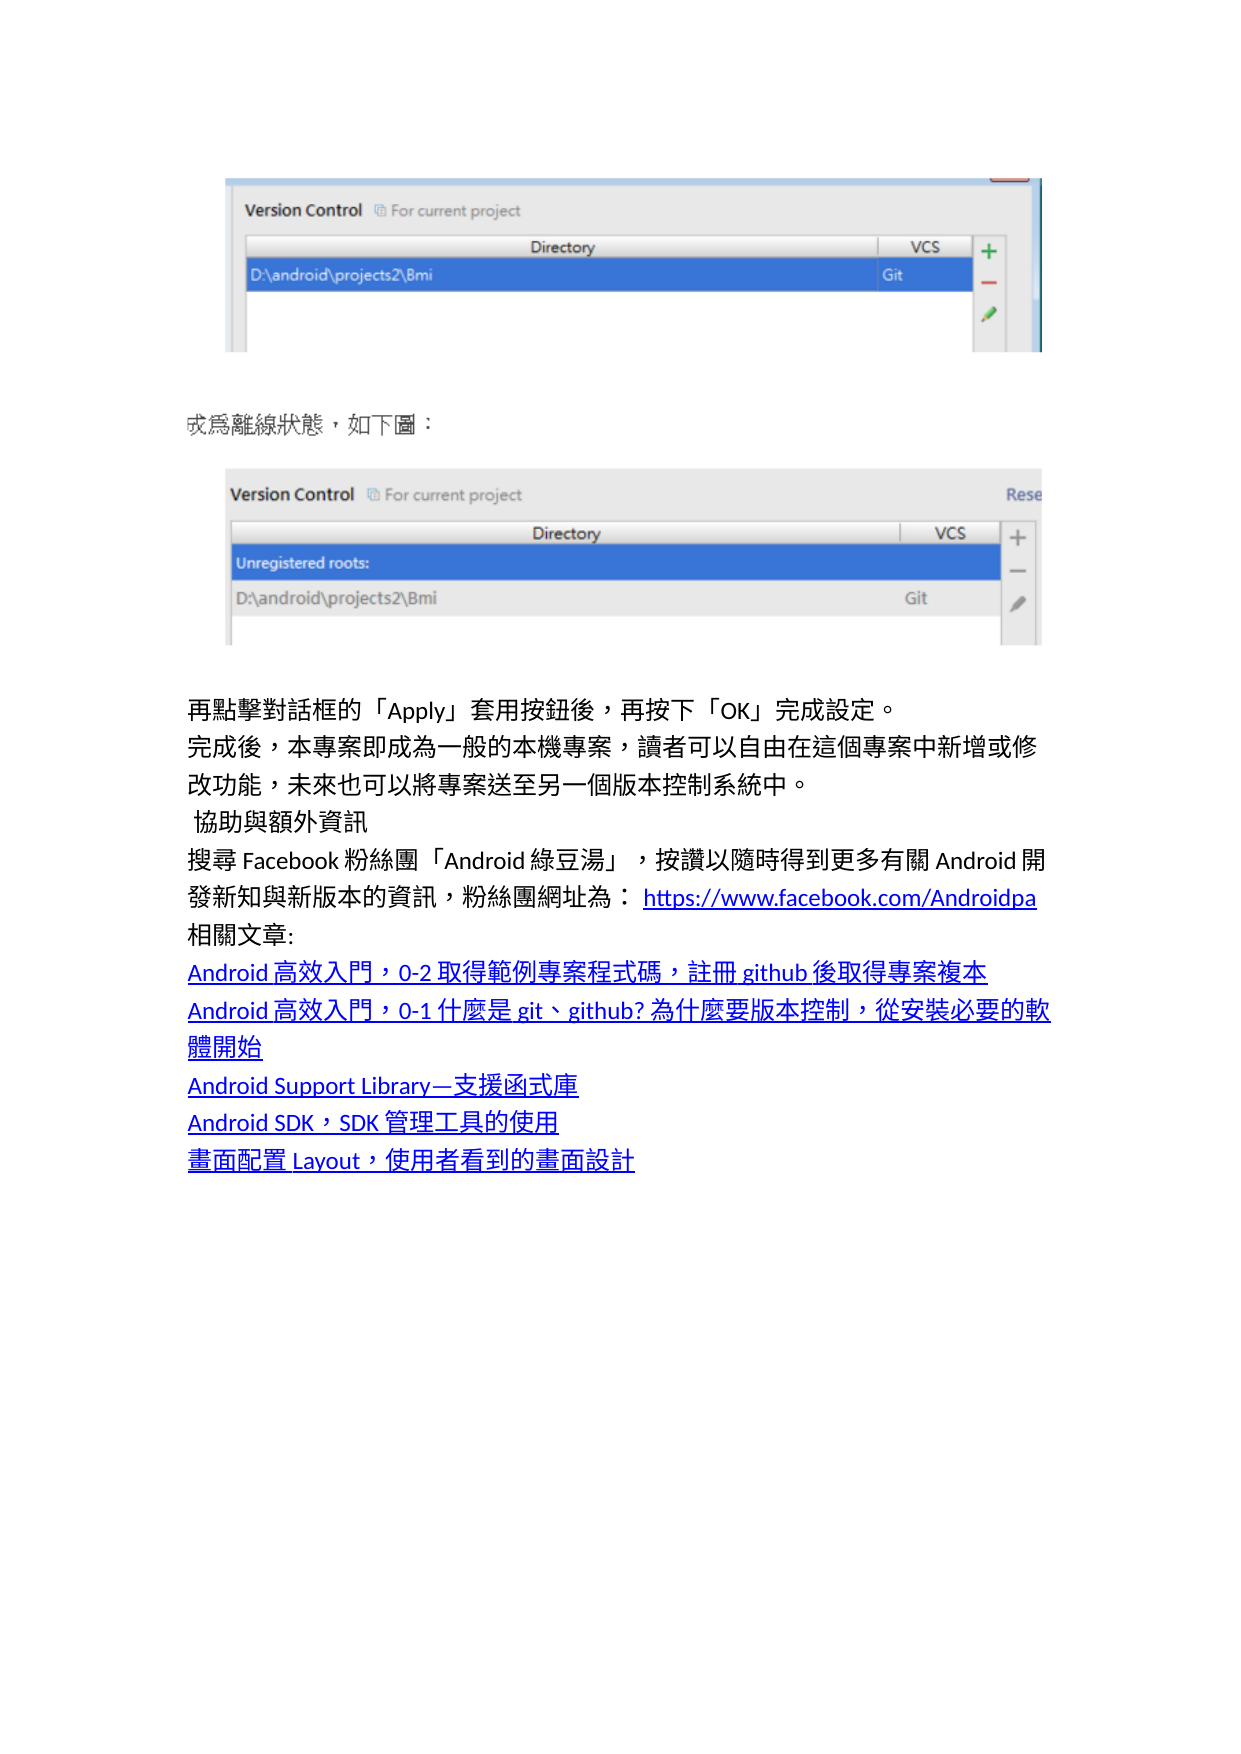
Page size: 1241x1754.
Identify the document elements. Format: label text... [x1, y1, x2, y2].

text Android高效入門，0-1 什麼是git、github? 為什麼要版本控制，從安裝必要的軟體開始 [187, 989, 1053, 1064]
picture [187, 166, 1053, 688]
text 相關文章: [187, 914, 1053, 952]
text 畫面配置Layout，使用者看到的畫面設計 [187, 1139, 1053, 1177]
text 搜尋Facebook粉絲團「Android綠豆湯」，按讚以隨時得到更多有關Android開發新知與新版本的資訊，粉絲團網址為： https://www.facebook.com/Androidpa [187, 839, 1053, 914]
text Android Support Library—支援函式庫 [187, 1064, 1053, 1102]
text 協助與額外資訊 [187, 802, 1053, 839]
text Android SDK，SDK管理工具的使用 [187, 1102, 1053, 1139]
text Android高效入門，0-2 取得範例專案程式碼，註冊github後取得專案複本 [187, 952, 1053, 989]
text 再點擊對話框的「Apply」套用按鈕後，再按下「OK」完成設定。 [187, 689, 1053, 727]
text 完成後，本專案即成為一般的本機專案，讀者可以自由在這個專案中新增或修改功能，未來也可以將專案送至另一個版本控制系統中。 [187, 727, 1053, 802]
